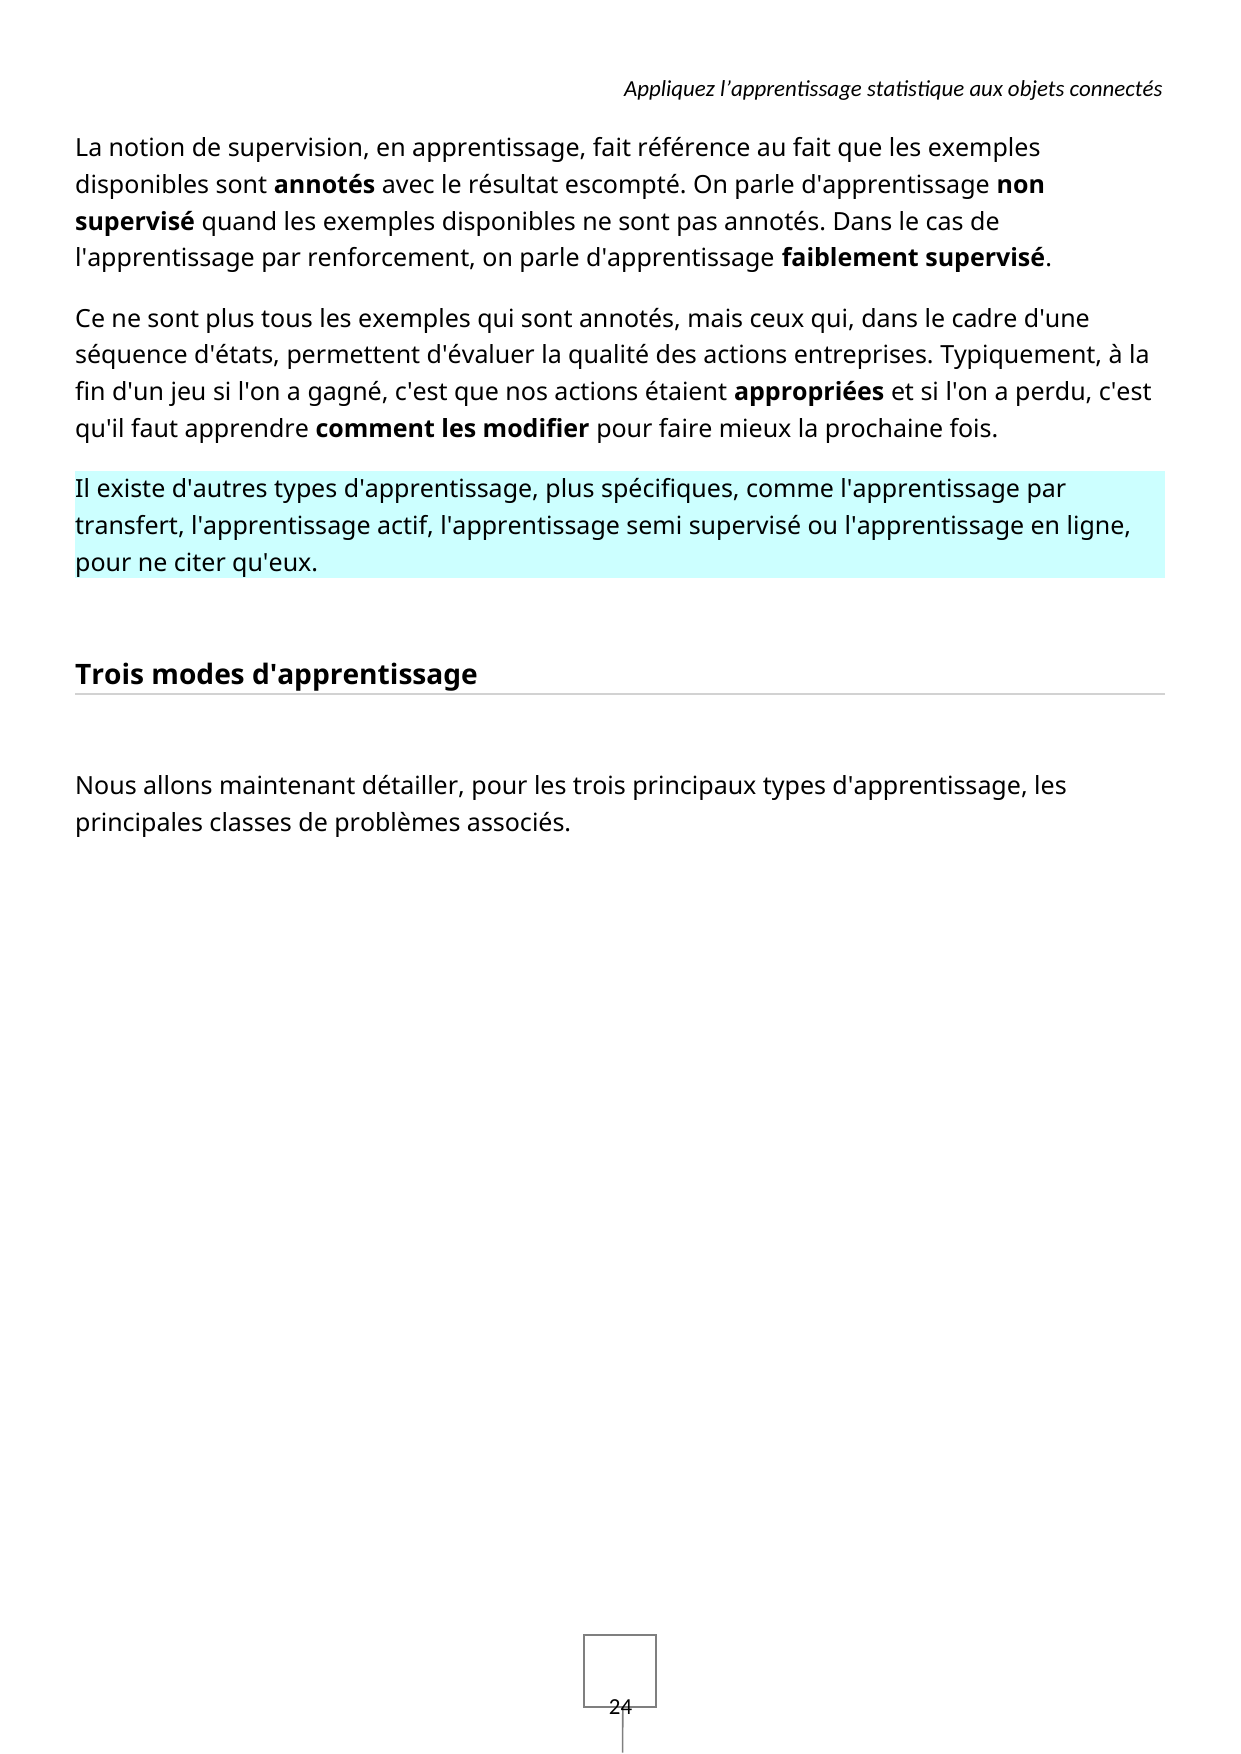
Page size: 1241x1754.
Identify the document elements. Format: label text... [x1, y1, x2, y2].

text Nous allons maintenant détailler, pour les trois principaux types d'apprentissage, les principales classes de problèmes associés. [75, 767, 1165, 838]
text Il existe d'autres types d'apprentissage, plus spécifiques, comme l'apprentissage par transfert, l'apprentissage actif, l'apprentissage semi supervisé ou l'apprentissage en ligne, pour ne citer qu'eux. [75, 471, 1165, 578]
text Ce ne sont plus tous les exemples qui sont annotés, mais ceux qui, dans le cadre d'une séquence d'états, permettent d'évaluer la qualité des actions entreprises. Typiquement, à la fin d'un jeu si l'on a gagné, c'est que nos actions étaient appropriées et si l'on a perdu, c'est qu'il faut apprendre comment les modifier pour faire mieux la prochaine fois. [75, 300, 1165, 445]
text La notion de supervision, en apprentissage, fait référence au fait que les exemples disponibles sont annotés avec le résultat escompté. On parle d'apprentissage non supervisé quand les exemples disponibles ne sont pas annotés. Dans le cas de l'apprentissage par renforcement, on parle d'apprentissage faiblement supervisé. [75, 130, 1165, 274]
subtitle Trois modes d'apprentissage [75, 655, 1165, 693]
